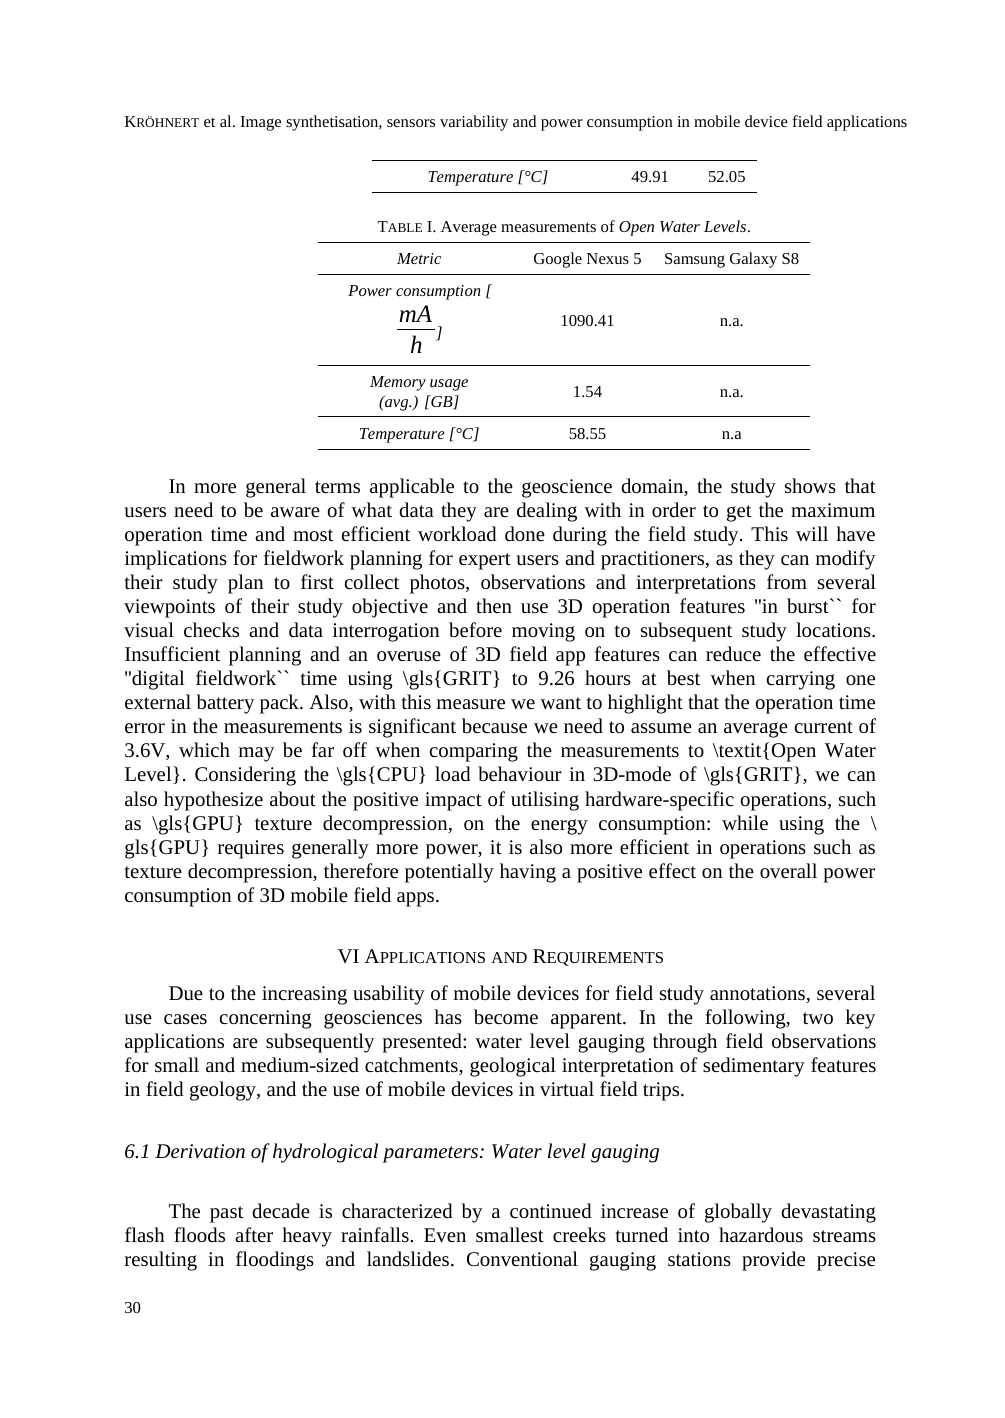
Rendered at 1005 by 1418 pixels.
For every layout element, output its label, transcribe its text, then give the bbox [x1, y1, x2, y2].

table_header Samsung Galaxy S8 [653, 243, 810, 274]
table_cell 1090.41 [522, 275, 653, 365]
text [124, 1199, 877, 1271]
table_cell n.a. [653, 366, 810, 416]
table_cell Memory usage (avg.) [GB] [318, 366, 522, 416]
table_cell 1.54 [522, 366, 653, 416]
table_header Google Nexus 5 [522, 243, 653, 274]
subtitle VI Applications and Requirements [124, 944, 877, 968]
table_header Metric [318, 243, 522, 274]
table_cell 58.55 [522, 417, 653, 448]
subtitle 6.1 Derivation of hydrological parameters: Water level gauging [124, 1139, 877, 1163]
table_cell 52.05 [680, 161, 757, 192]
table_cell Temperature [°C] [318, 417, 522, 448]
table_cell n.a [653, 417, 810, 448]
text Due to the increasing usability of mobile devices for field study annotations, several use cases concerning geosciences has become apparent. In the following, two key applications are subsequently presented: water level gauging through field observations for small and medium-sized catchments, geological interpretation of sedimentary features in field geology, and the use of mobile devices in virtual field trips. [124, 981, 877, 1101]
table_cell Power consumption [] [318, 275, 522, 365]
table_cell 49.91 [606, 161, 680, 192]
text Table I. Average measurements of Open Water Levels. [124, 217, 1004, 236]
table_cell n.a. [653, 275, 810, 365]
text In more general terms applicable to the geoscience domain, the study shows that users need to be aware of what data they are dealing with in order to get the maximum operation time and most efficient workload done during the field study. This will have implications for fieldwork planning for expert users and practitioners, as they can modify their study plan to first collect photos, observations and interpretations from several viewpoints of their study objective and then use 3D operation features ''in burst`` for visual checks and data interrogation before moving on to subsequent study locations. Insufficient planning and an overuse of 3D field app features can reduce the effective ''digital fieldwork`` time using \gls{GRIT} to 9.26 hours at best when carrying one external battery pack. Also, with this measure we want to highlight that the operation time error in the measurements is significant because we need to assume an average current of 3.6V, which may be far off when comparing the measurements to \textit{Open Water Level}. Considering the \gls{CPU} load behaviour in 3D-mode of \gls{GRIT}, we can also hypothesize about the positive impact of utilising hardware-specific operations, such as \gls{GPU} texture decompression, on the energy consumption: while using the \gls{GPU} requires generally more power, it is also more efficient in operations such as texture decompression, therefore potentially having a positive effect on the overall power consumption of 3D mobile field apps. [124, 474, 877, 907]
table_cell Temperature [°C] [372, 161, 606, 192]
